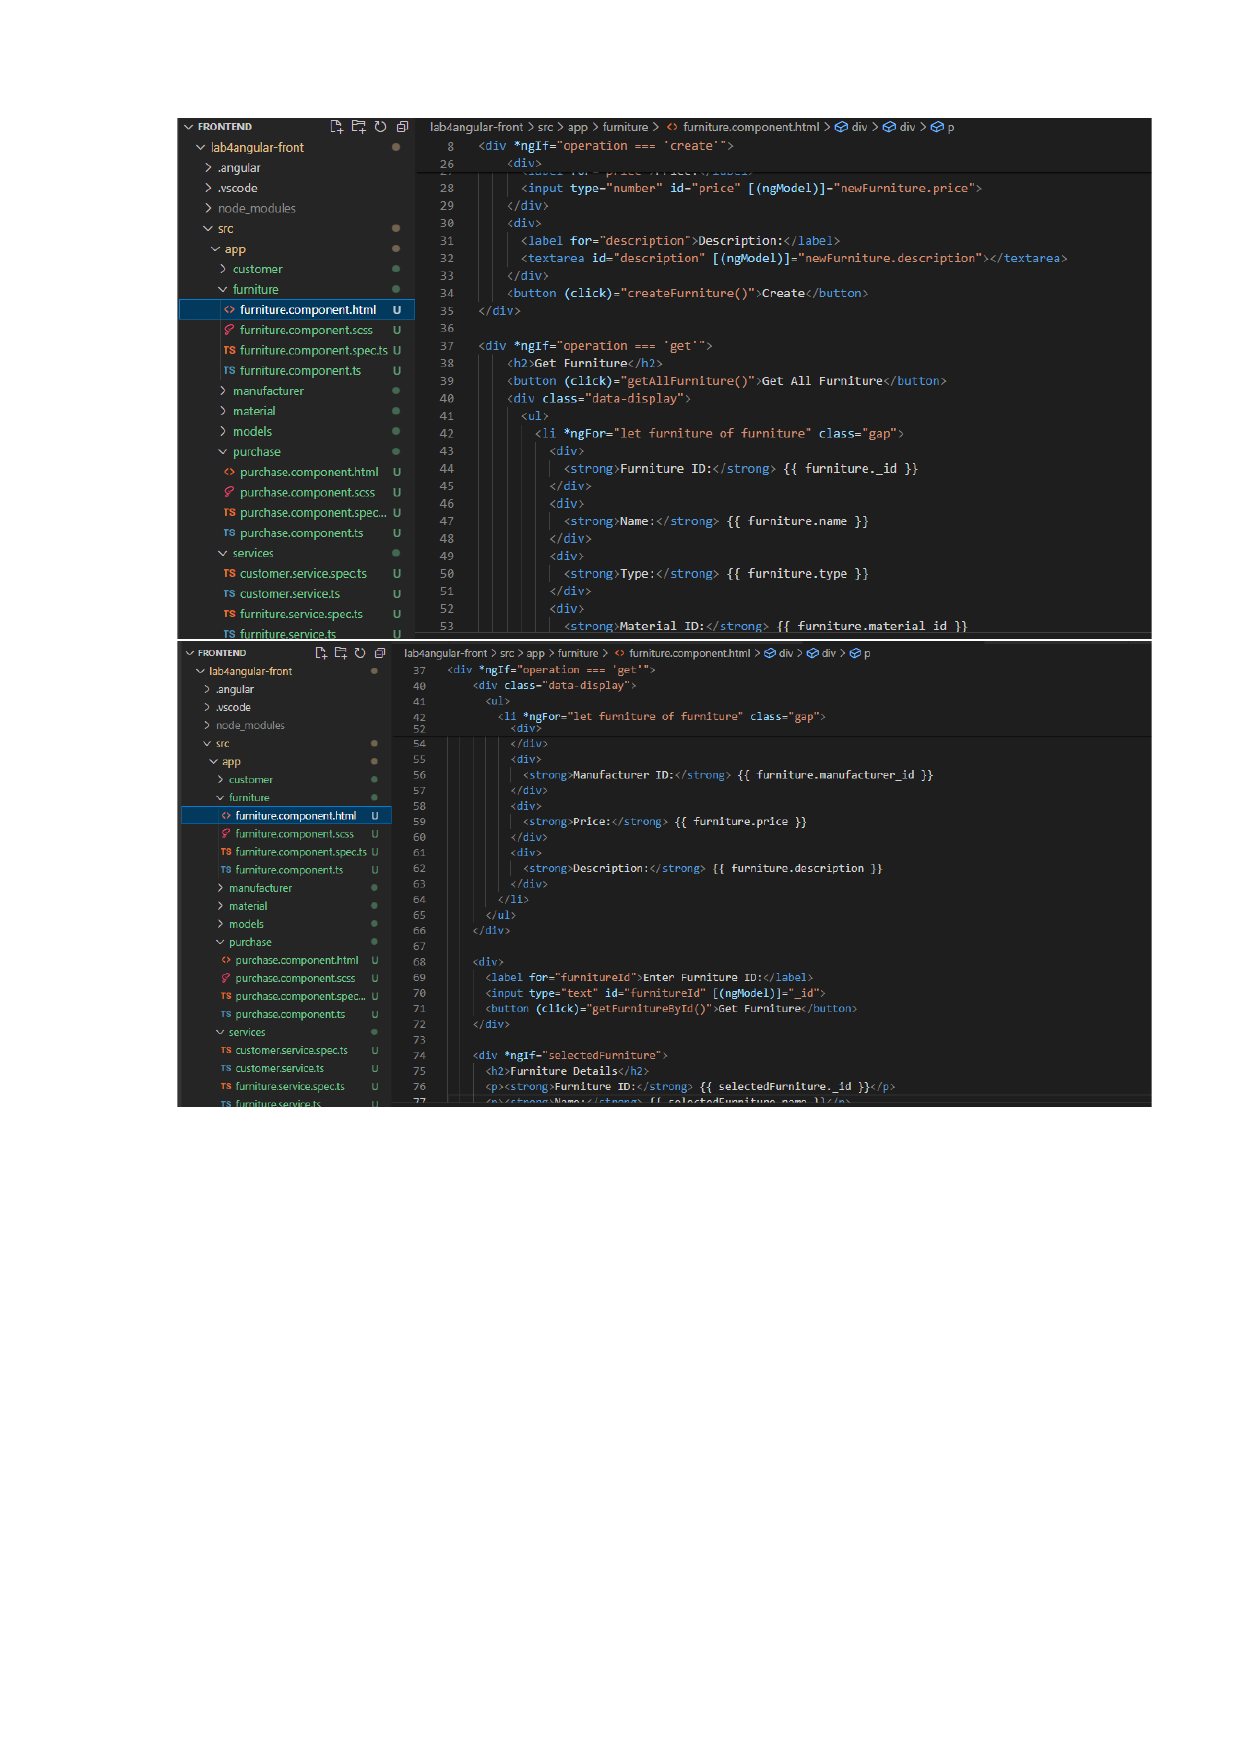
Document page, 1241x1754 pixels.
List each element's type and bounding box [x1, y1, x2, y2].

picture [177, 641, 1152, 1107]
picture [177, 118, 1152, 639]
